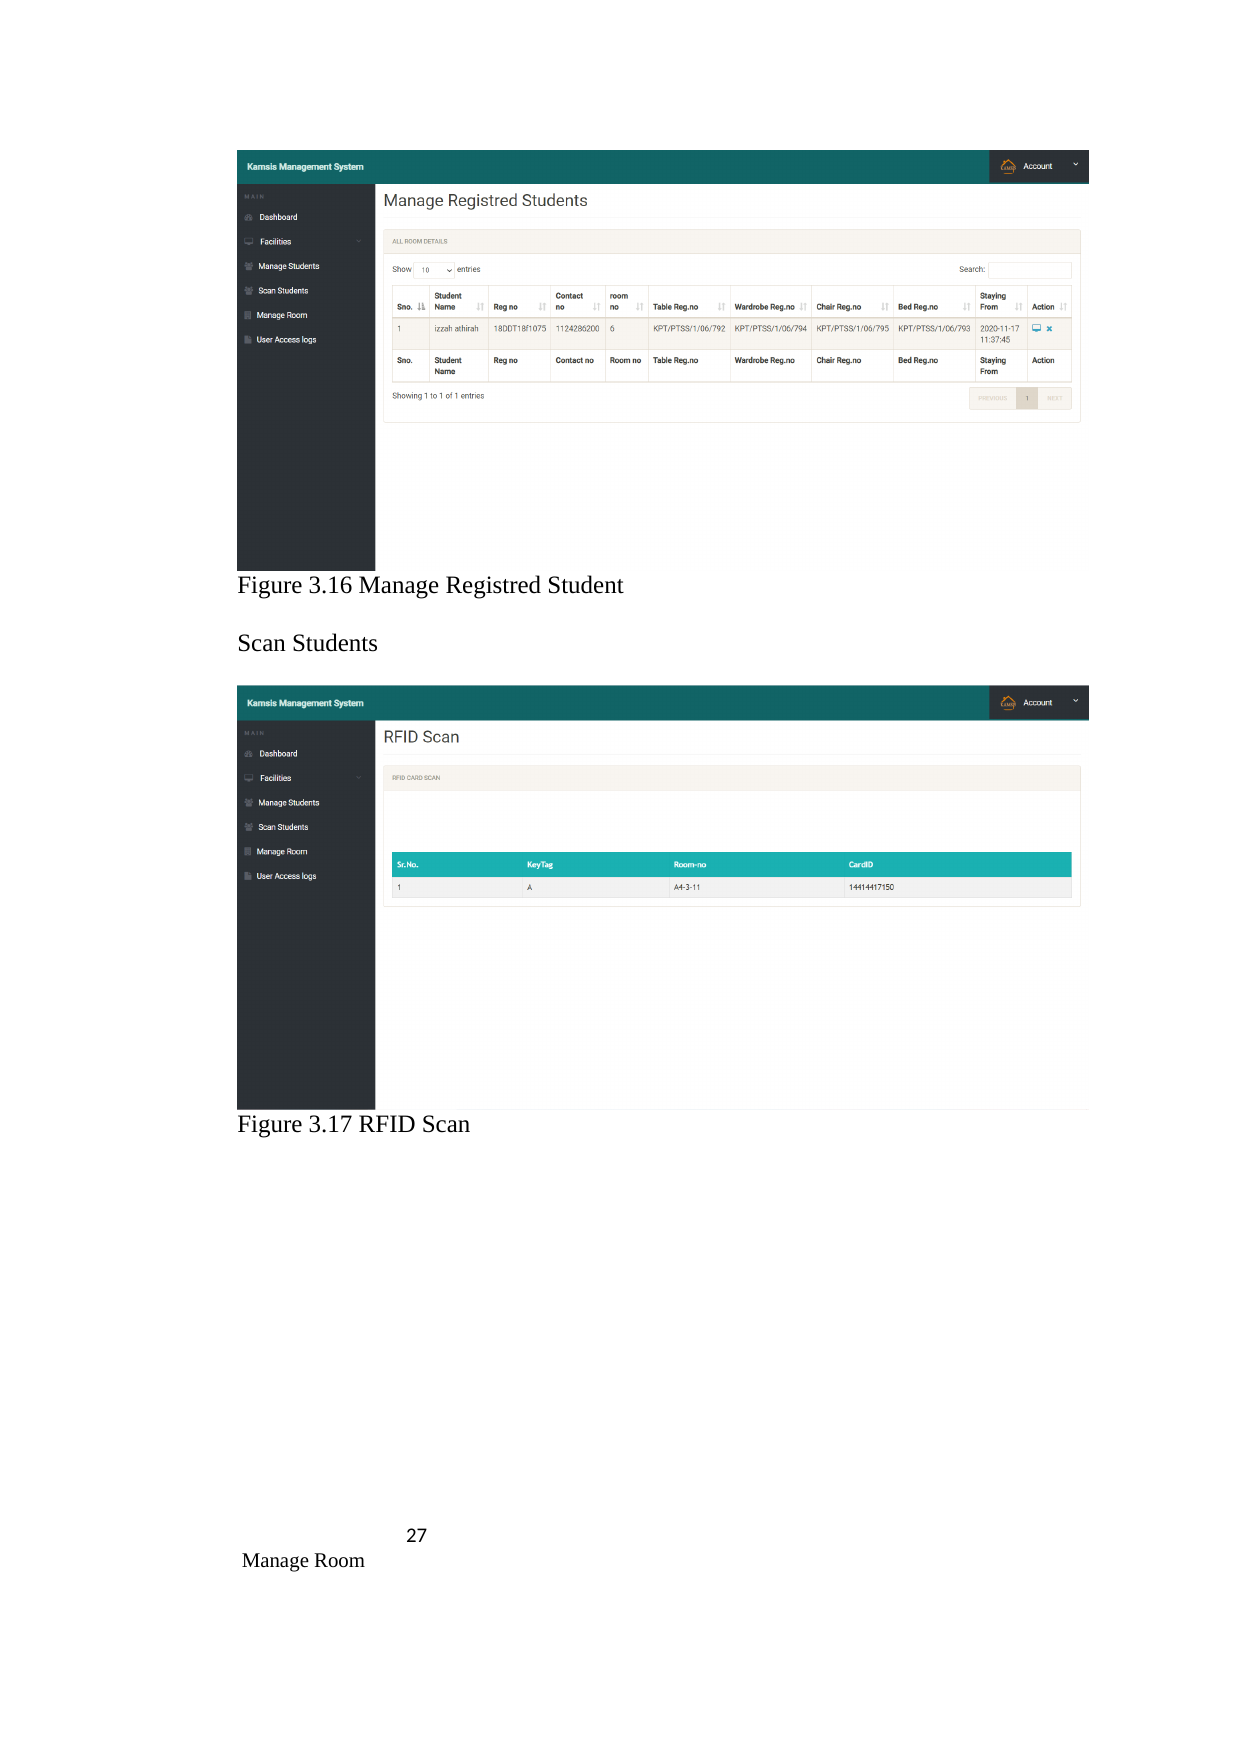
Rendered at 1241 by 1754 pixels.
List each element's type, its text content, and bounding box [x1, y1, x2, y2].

picture [237, 685, 1089, 1110]
text Scan Students [237, 628, 1090, 657]
picture [237, 150, 1089, 571]
text Manage Room [237, 1548, 1090, 1572]
text Figure 3.16 Manage Registred Student [237, 571, 1090, 599]
text 27 [237, 1523, 1090, 1548]
text Figure 3.17 RFID Scan [237, 1109, 1090, 1138]
